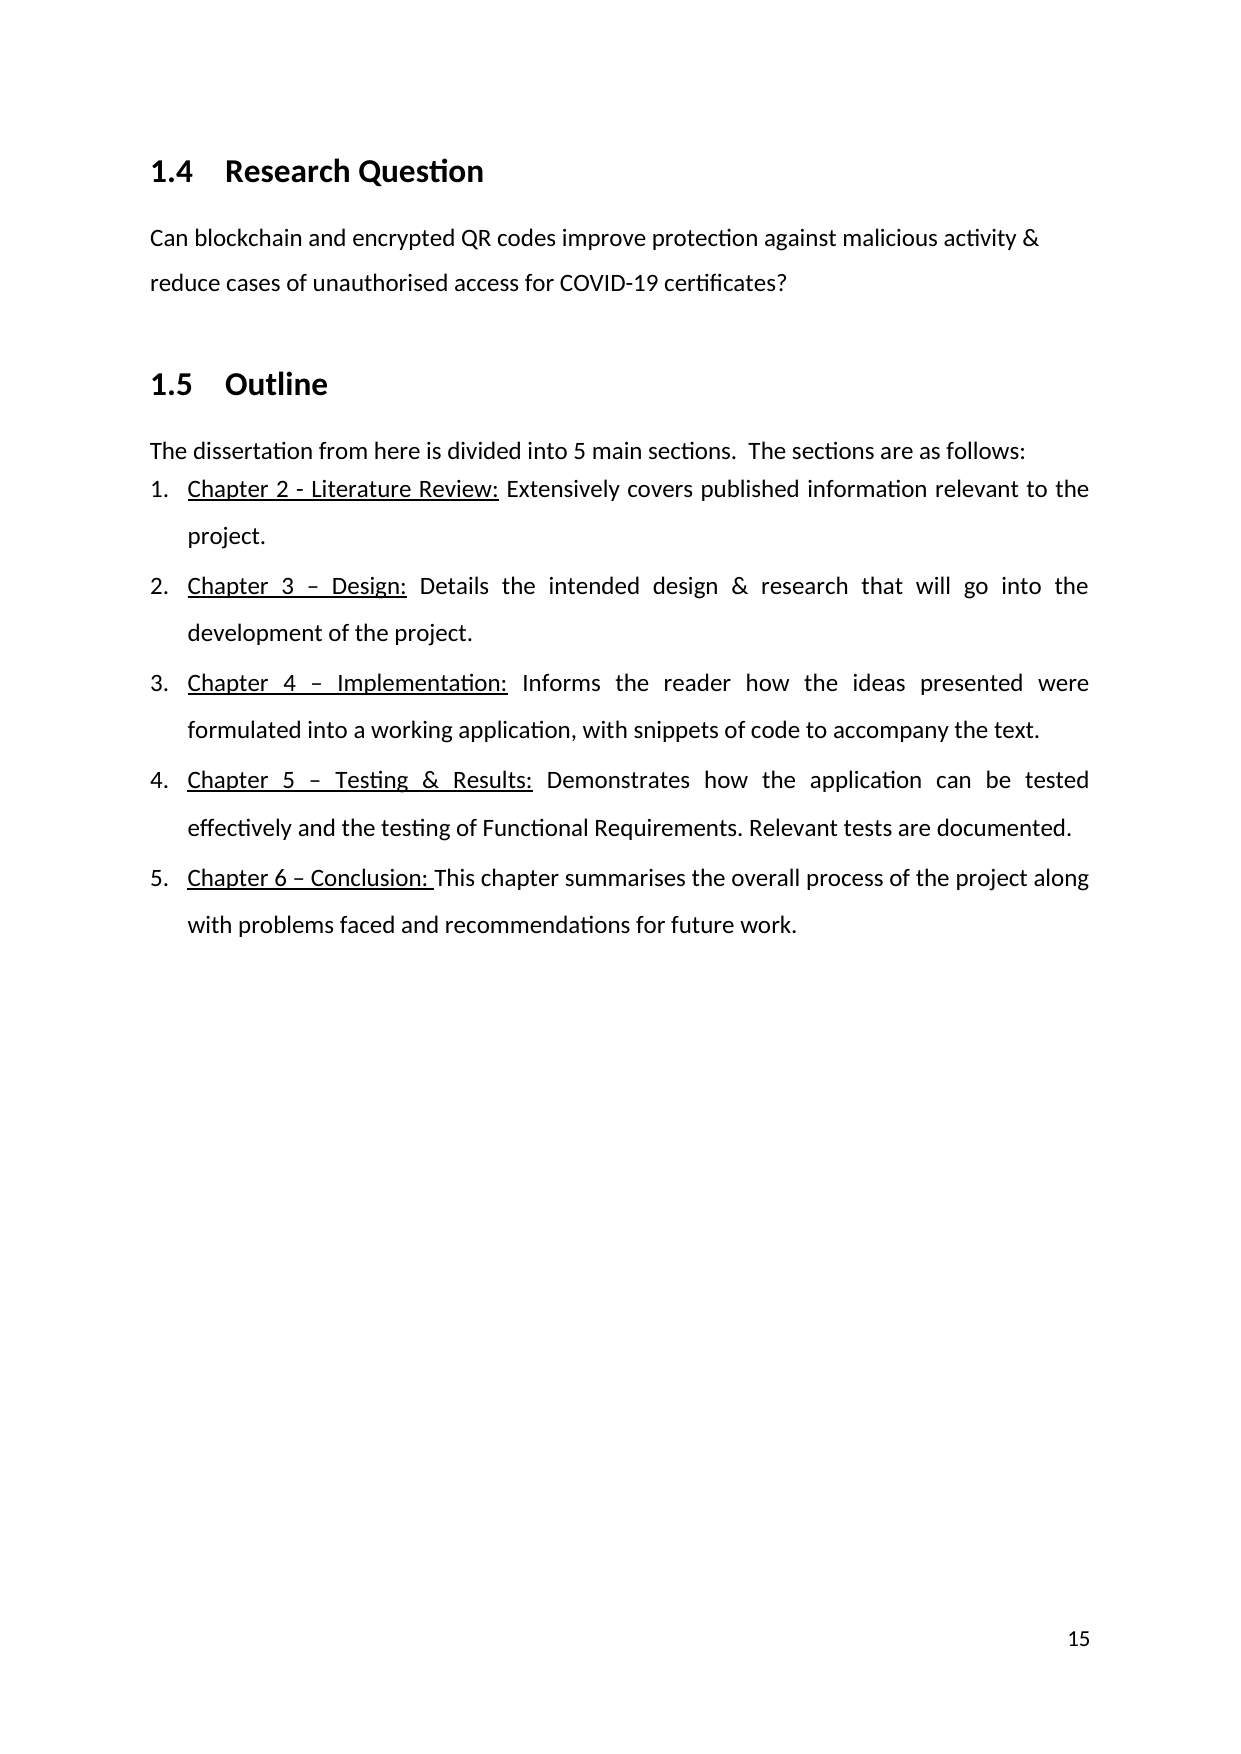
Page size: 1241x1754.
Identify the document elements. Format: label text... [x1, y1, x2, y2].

subtitle Outline [150, 363, 1090, 404]
text Can blockchain and encrypted QR codes improve protection against malicious activity & reduce cases of unauthorised access for COVID-19 certificates? [150, 222, 1090, 298]
list Chapter 5 – Testing & Results: Demonstrates how the application can be tested effectively and the testing of Functional Requirements. Relevant tests are documented. [150, 764, 1090, 842]
list Chapter 3 – Design: Details the intended design & research that will go into the development of the project. [150, 570, 1090, 648]
list Chapter 6 – Conclusion: This chapter summarises the overall process of the project along with problems faced and recommendations for future work. [150, 862, 1090, 940]
list Chapter 4 – Implementation: Informs the reader how the ideas presented were formulated into a working application, with snippets of code to accompany the text. [150, 667, 1090, 745]
list Chapter 2 - Literature Review: Extensively covers published information relevant to the project. [150, 473, 1090, 551]
subtitle 1.4 Research Question [150, 150, 1090, 191]
text The dissertation from here is divided into 5 main sections. The sections are as follows: [149, 435, 1090, 466]
